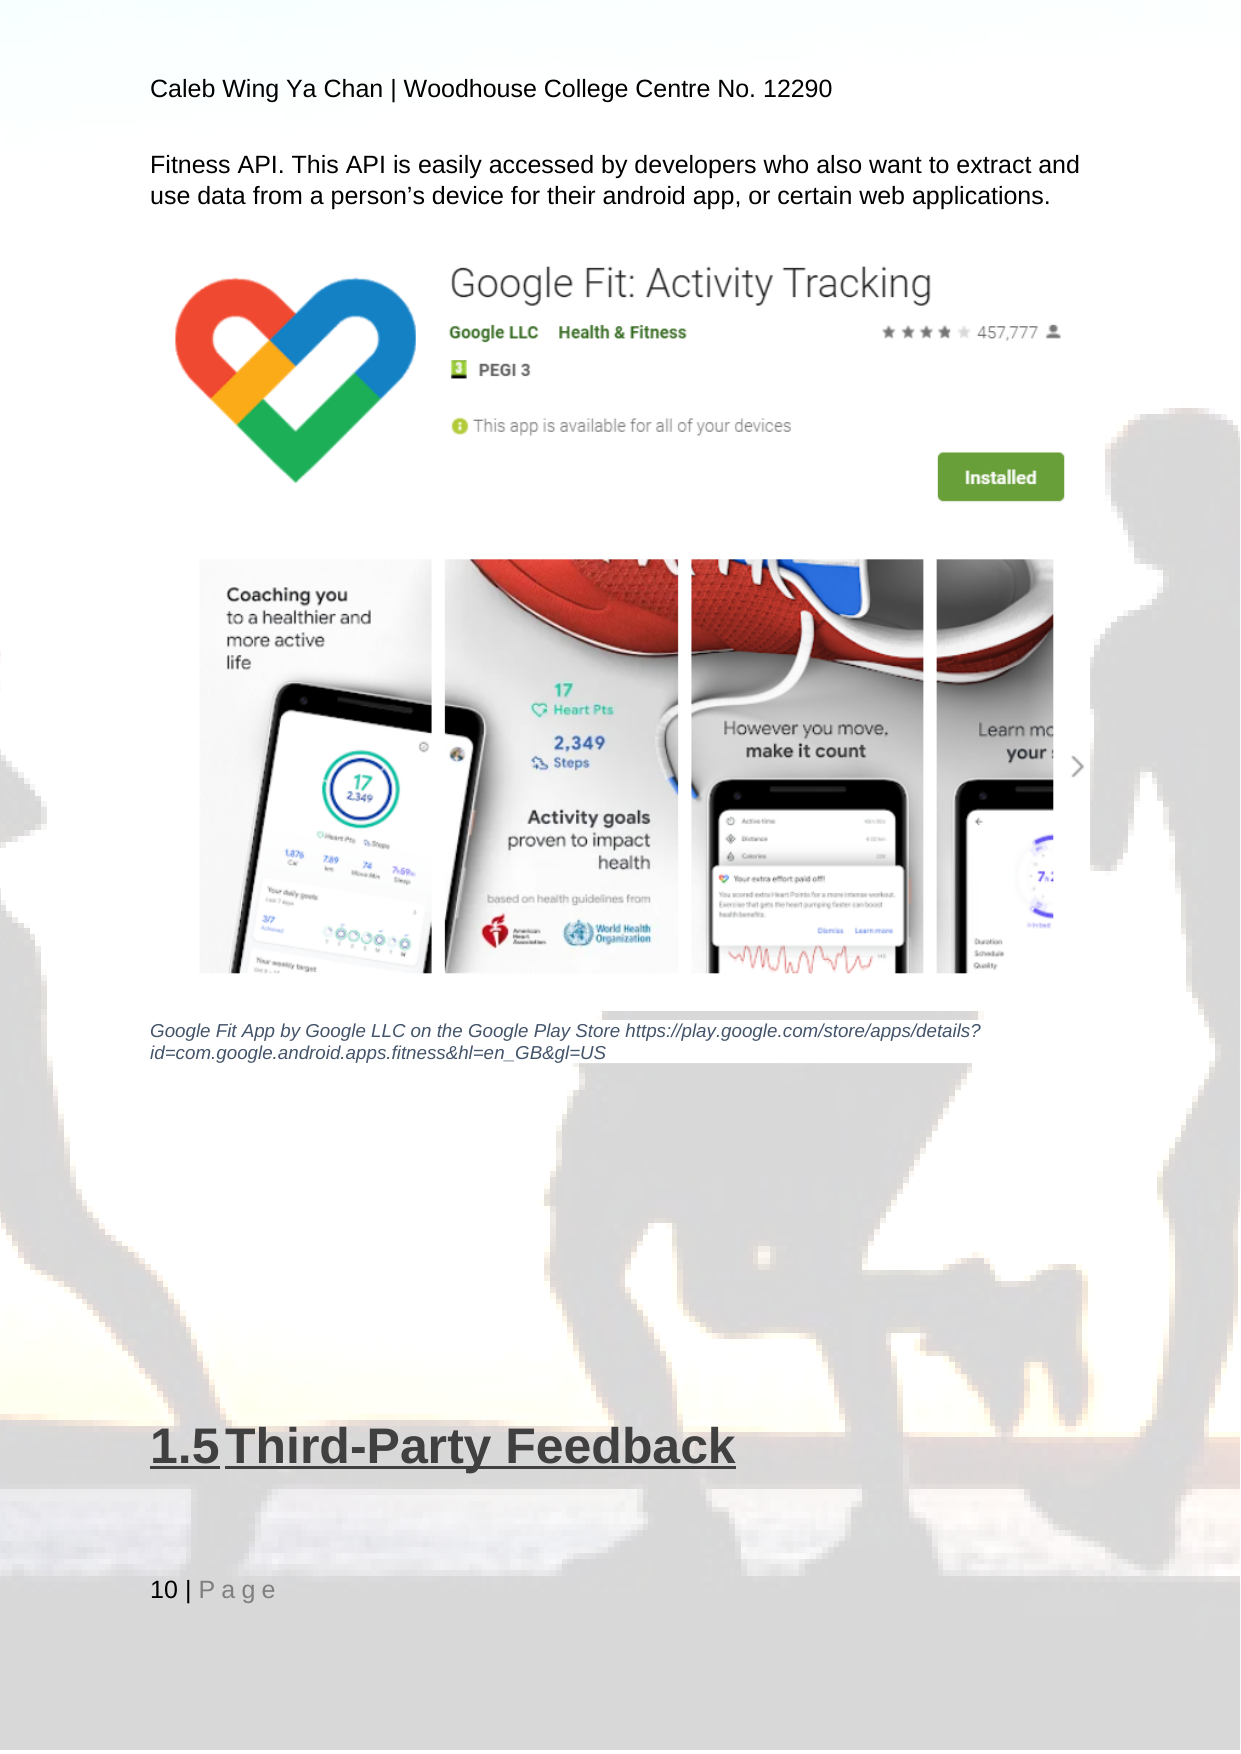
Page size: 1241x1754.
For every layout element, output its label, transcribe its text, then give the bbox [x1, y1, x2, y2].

subtitle Third-Party Feedback [150, 1416, 1090, 1474]
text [150, 150, 1090, 210]
picture [150, 228, 1091, 1011]
